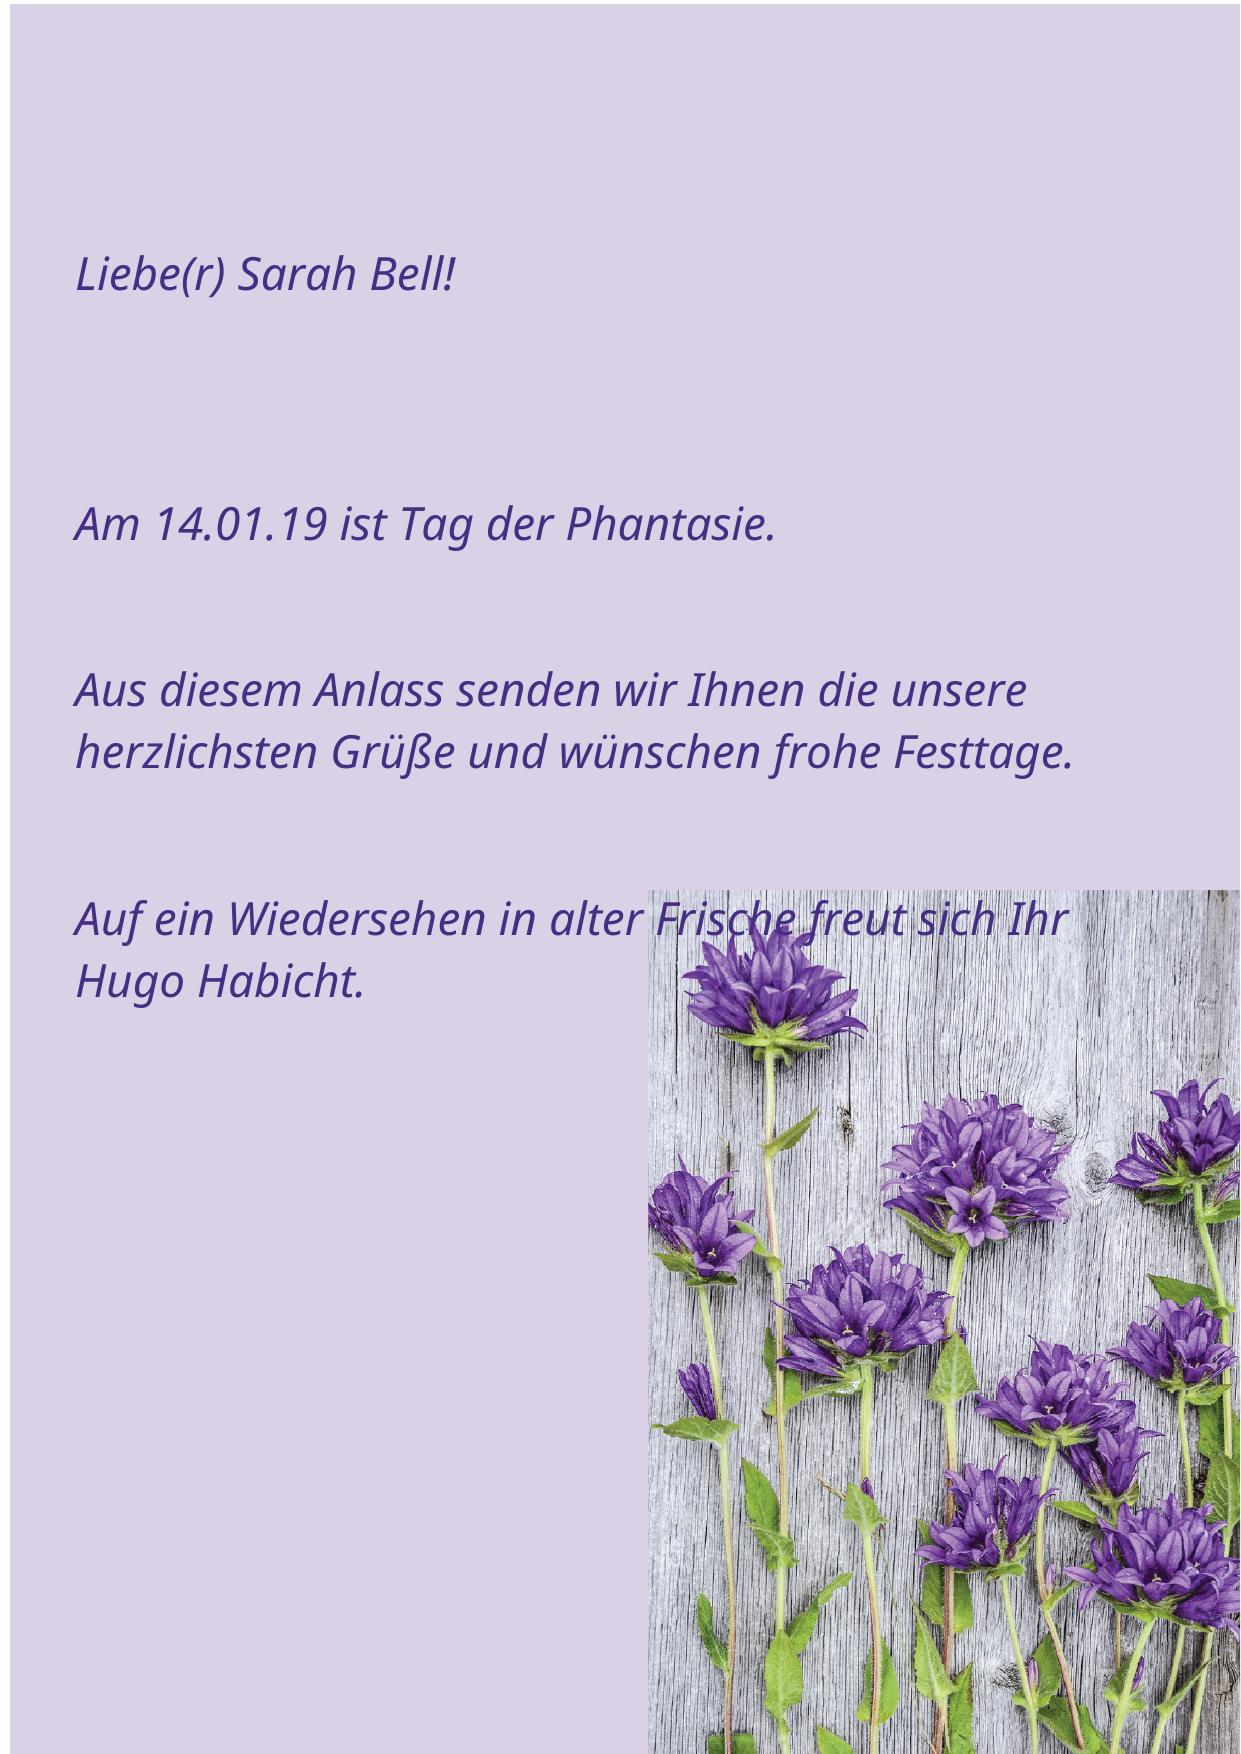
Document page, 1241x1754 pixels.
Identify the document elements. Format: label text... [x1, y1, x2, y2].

text Aus diesem Anlass senden wir Ihnen die unsere herzlichsten Grüße und wünschen frohe Festtage. [75, 658, 1165, 782]
picture [11, 6, 1241, 1754]
text Auf ein Wiedersehen in alter Frische freut sich Ihr Hugo Habicht. [75, 886, 1165, 1011]
text Am 14.01.19 ist Tag der Phantasie. [75, 491, 1165, 553]
text Liebe(r) Sarah Bell! [75, 241, 1165, 304]
